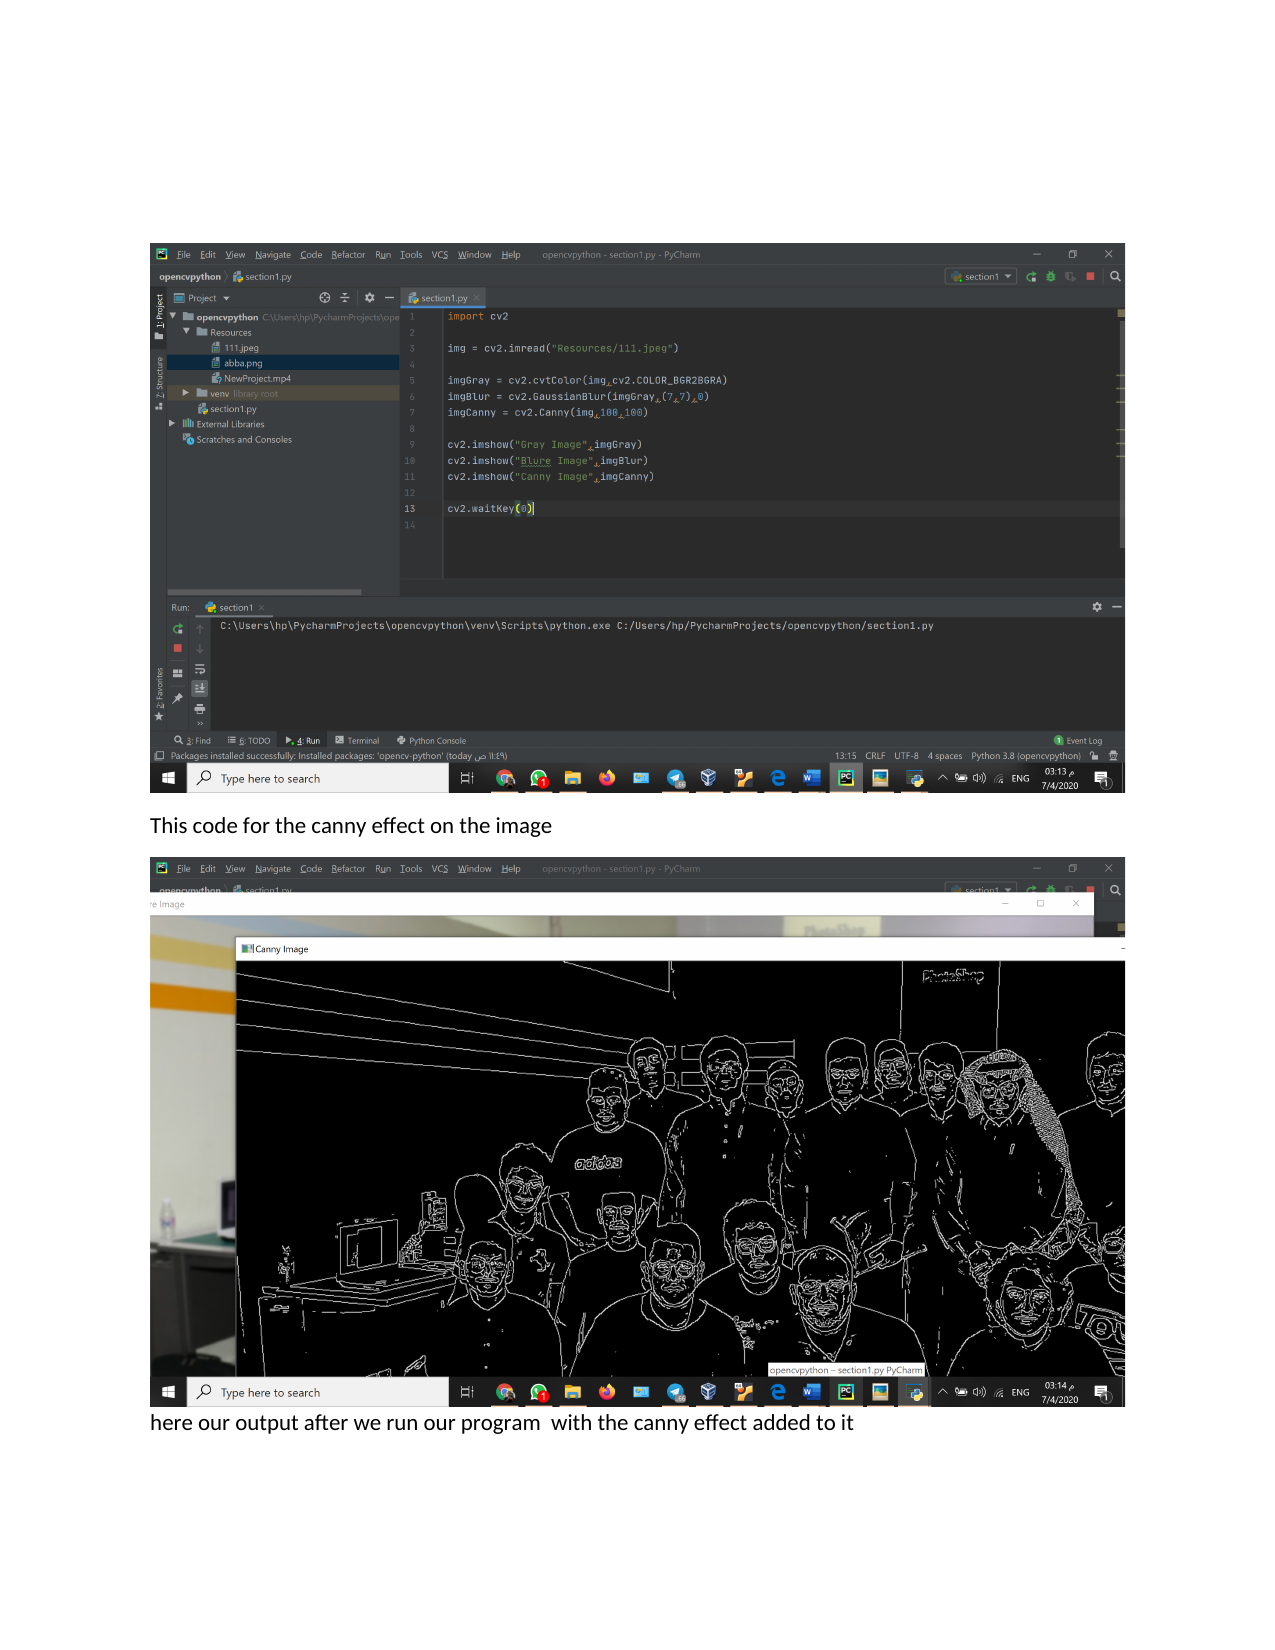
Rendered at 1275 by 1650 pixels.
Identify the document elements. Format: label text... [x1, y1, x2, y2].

picture [150, 857, 1125, 1407]
picture [150, 243, 1125, 793]
text here our output after we run our program with the canny effect added to it [150, 1407, 1125, 1437]
text This code for the canny effect on the image [150, 811, 1125, 839]
